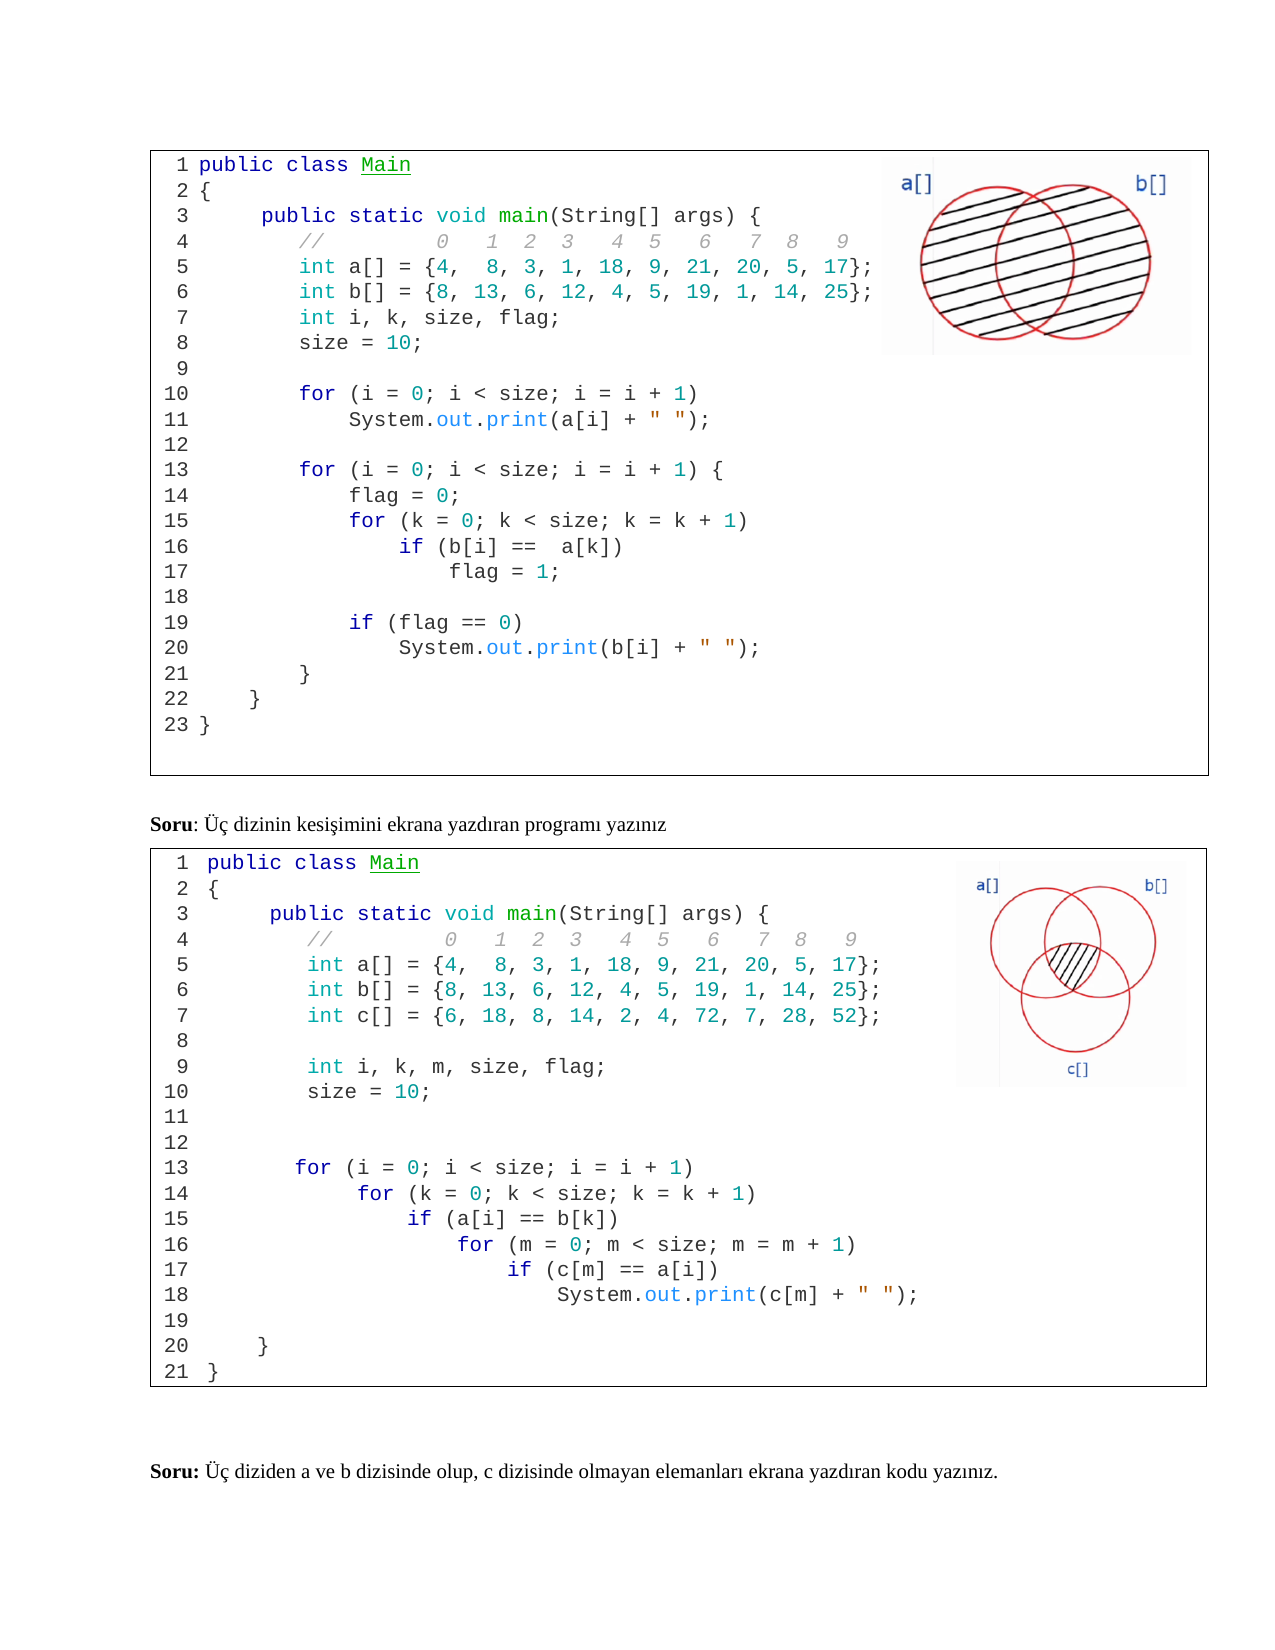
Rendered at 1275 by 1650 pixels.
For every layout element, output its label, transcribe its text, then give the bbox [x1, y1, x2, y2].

picture [881, 157, 1192, 355]
text Soru: Üç dizinin kesişimini ekrana yazdıran programı yazınız [150, 812, 1125, 836]
picture [956, 861, 1187, 1087]
text Soru: Üç diziden a ve b dizisinde olup, c dizisinde olmayan elemanları ekrana yazdıran kodu yazınız. [150, 1459, 1125, 1483]
table_header [151, 849, 162, 1386]
table_header [1196, 849, 1206, 1386]
table_header [151, 151, 1208, 775]
